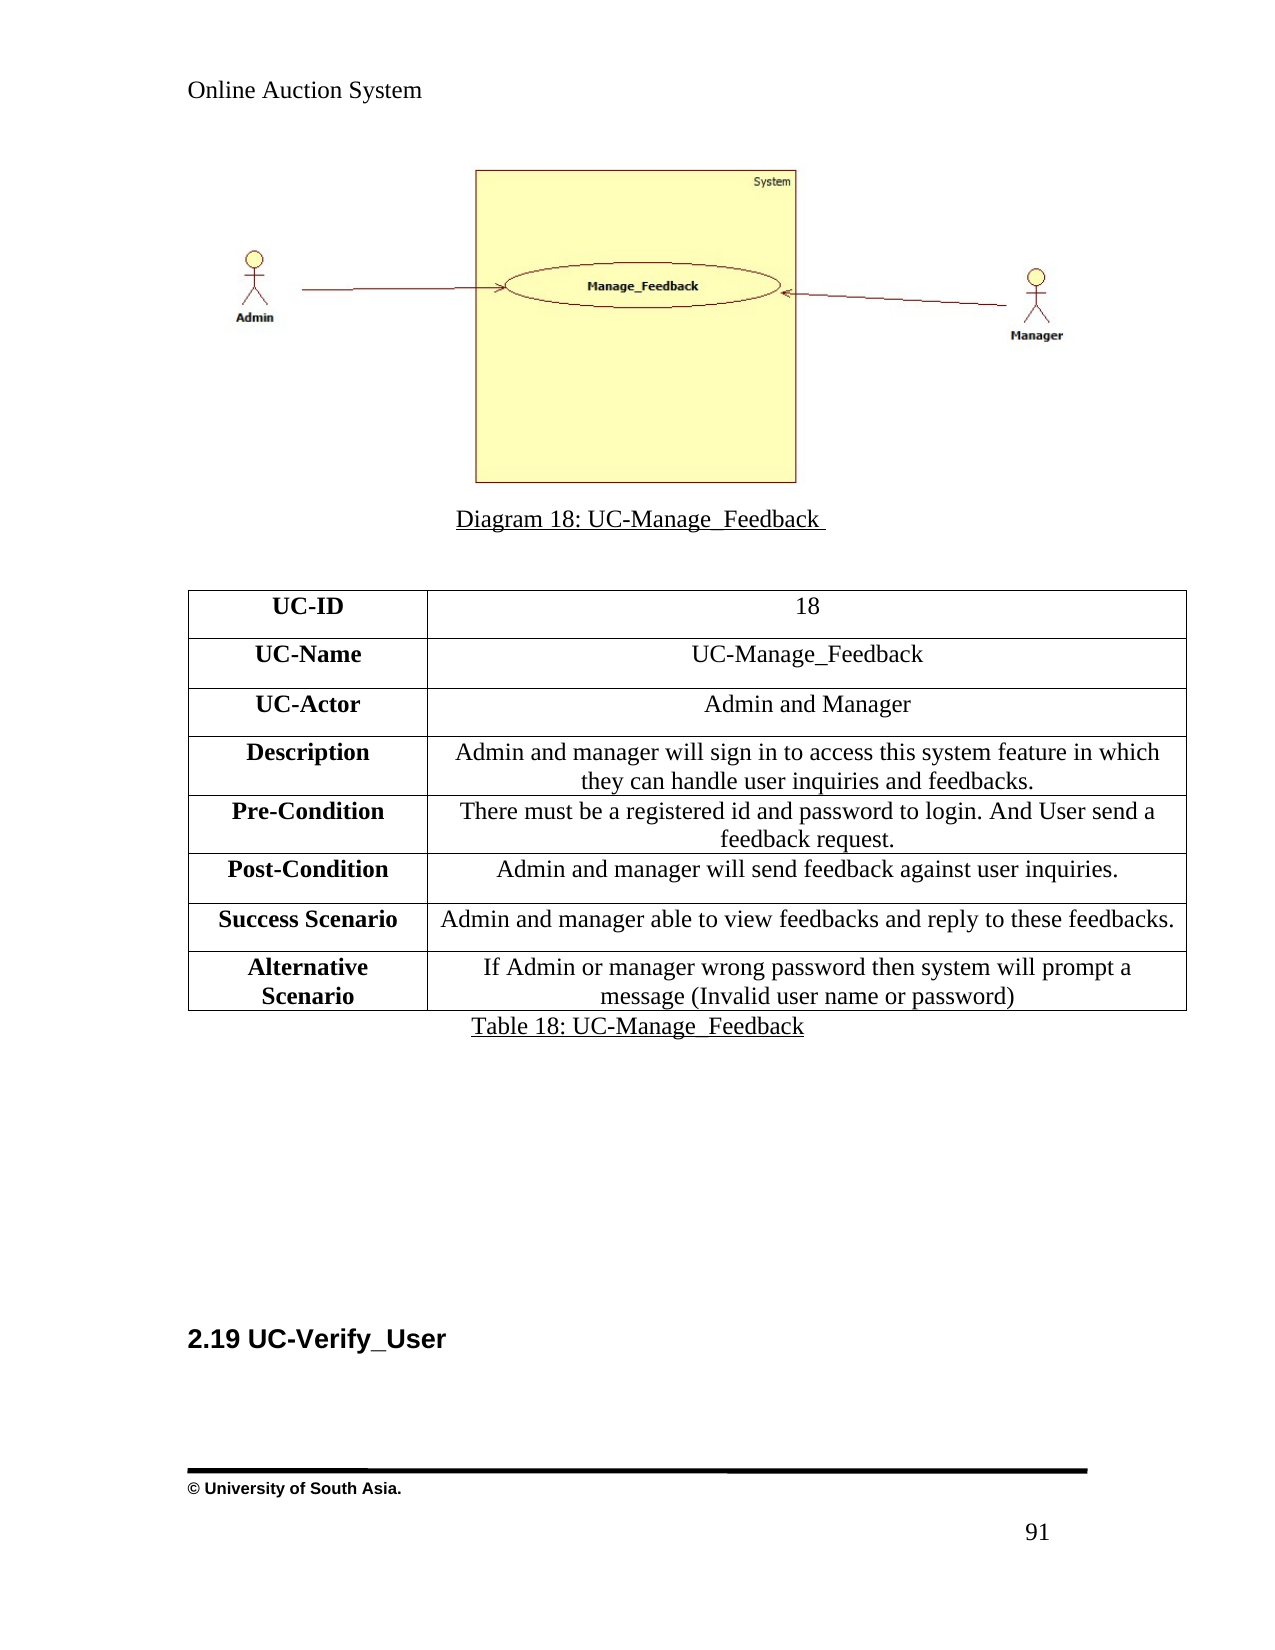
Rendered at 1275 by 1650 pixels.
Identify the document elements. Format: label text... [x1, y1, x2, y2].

subtitle 2.19 UC-Verify_User [187, 1323, 1087, 1354]
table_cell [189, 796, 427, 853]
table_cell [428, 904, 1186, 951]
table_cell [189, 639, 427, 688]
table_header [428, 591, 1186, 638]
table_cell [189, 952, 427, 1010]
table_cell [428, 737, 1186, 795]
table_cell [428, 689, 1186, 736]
text Diagram 18: UC-Manage_Feedback [187, 504, 1087, 533]
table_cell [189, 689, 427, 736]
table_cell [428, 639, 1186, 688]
text Table 18: UC-Manage_Feedback [187, 1011, 1087, 1039]
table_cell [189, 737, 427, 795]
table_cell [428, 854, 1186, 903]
picture [187, 150, 1088, 504]
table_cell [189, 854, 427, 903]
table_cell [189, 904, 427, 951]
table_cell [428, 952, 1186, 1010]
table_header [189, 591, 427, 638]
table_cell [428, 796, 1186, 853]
